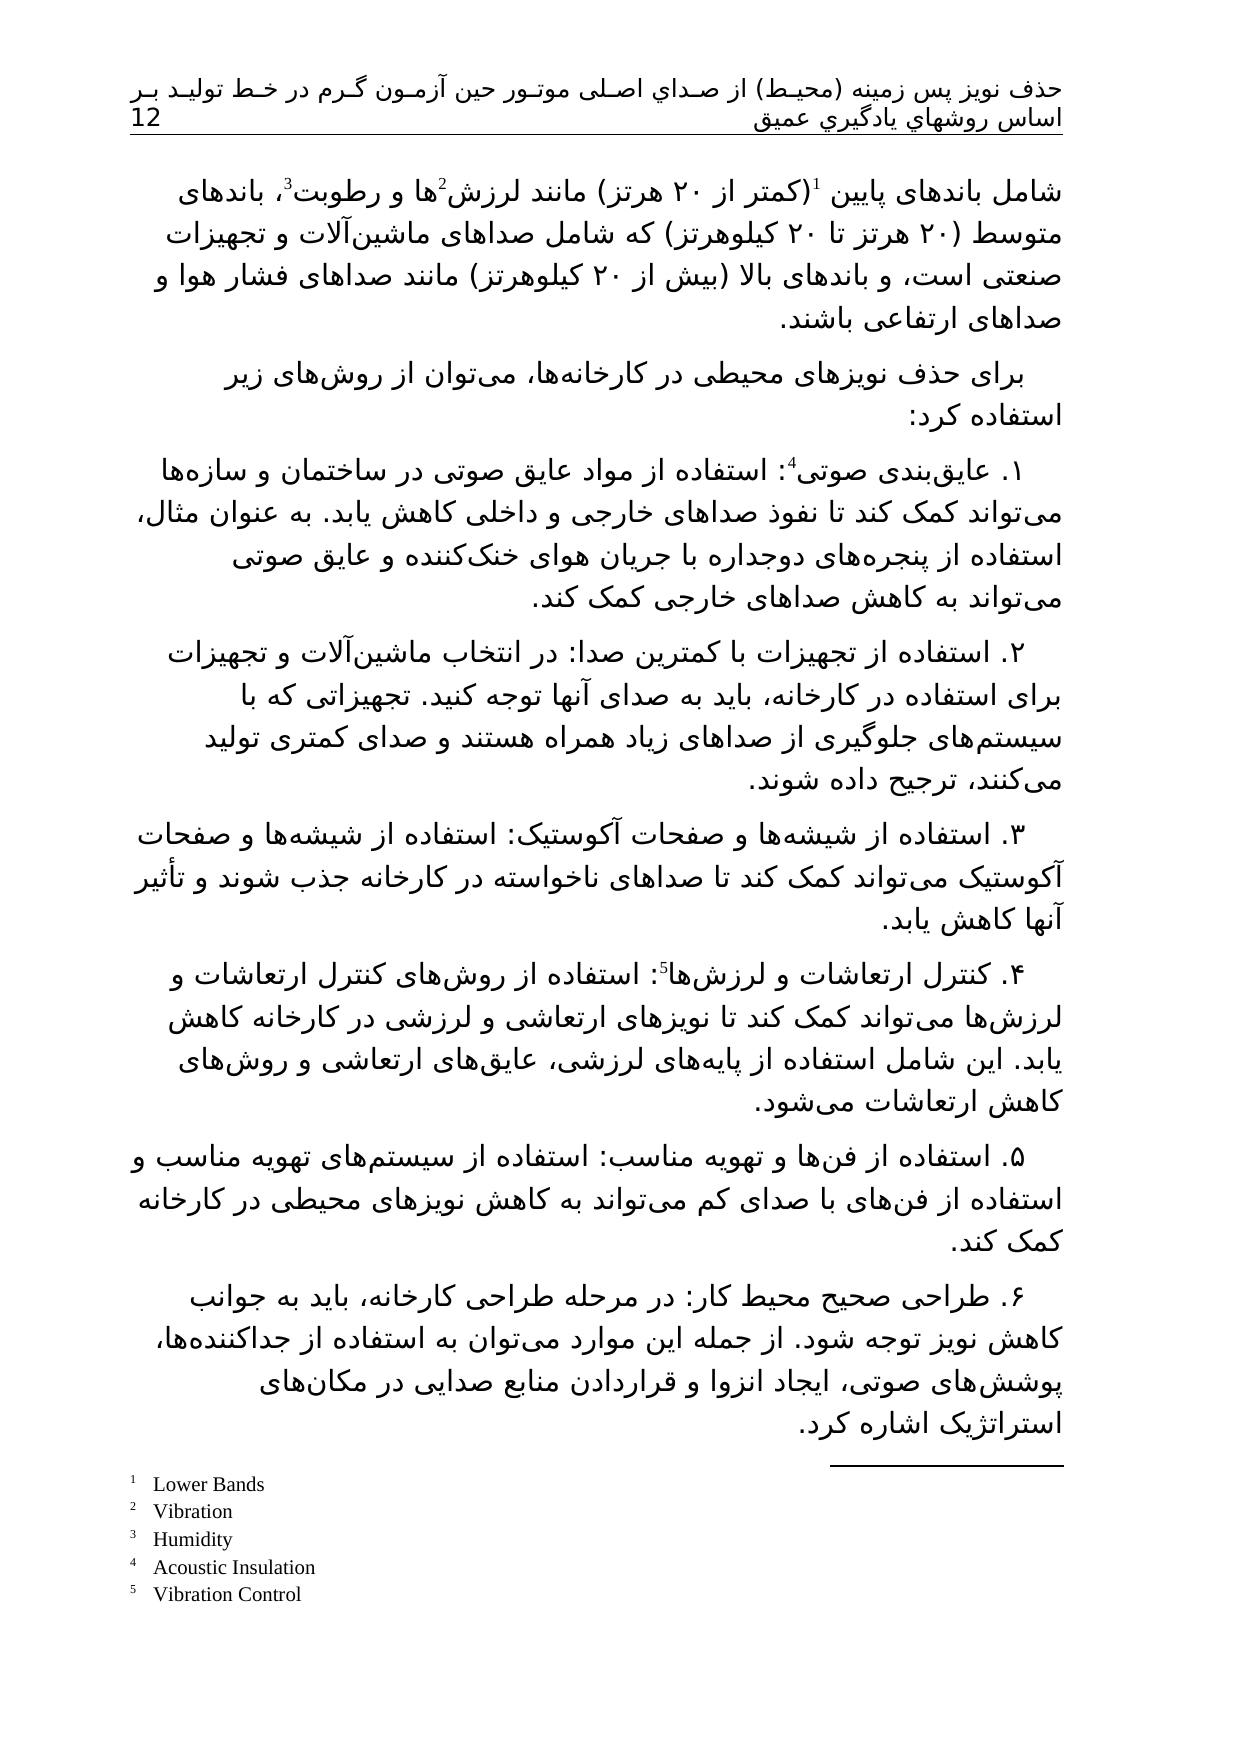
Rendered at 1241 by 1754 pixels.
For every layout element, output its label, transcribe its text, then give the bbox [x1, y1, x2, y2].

text برای حذف نویزهای محیطی در کارخانه‌ها، می‌توان از روش‌های زیر استفاده کرد: [130, 356, 1063, 432]
text ۶. طراحی صحیح محیط کار: در مرحله طراحی کارخانه، باید به جوانب کاهش نویز توجه شود. از جمله این موارد می‌توان به استفاده از جداکننده‌ها، پوشش‌های صوتی، ایجاد انزوا و قراردادن منابع صدایی در مکان‌های استراتژیک اشاره کرد. [130, 1279, 1063, 1440]
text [130, 174, 1063, 335]
text ۴. کنترل ارتعاشات و لرزش‌ها: استفاده از روش‌های کنترل ارتعاشات و لرزش‌ها می‌تواند کمک کند تا نویزهای ارتعاشی و لرزشی در کارخانه کاهش یابد. این شامل استفاده از پایه‌های لرزشی، عایق‌های ارتعاشی و روش‌های کاهش ارتعاشات می‌شود. [130, 957, 1063, 1119]
text ۱. عایق‌بندی صوتی: استفاده از مواد عایق صوتی در ساختمان و سازه‌ها می‌تواند کمک کند تا نفوذ صداهای خارجی و داخلی کاهش یابد. به عنوان مثال، استفاده از پنجره‌های دوجداره با جریان هوای خنک‌کننده و عایق صوتی می‌تواند به کاهش صداهای خارجی کمک کند. [130, 453, 1063, 614]
text ۵. استفاده از فن‌ها و تهویه مناسب: استفاده از سیستم‌های تهویه مناسب و استفاده از فن‌های با صدای کم می‌تواند به کاهش نویزهای محیطی در کارخانه کمک کند. [130, 1139, 1063, 1258]
text ۳. استفاده از شیشه‌ها و صفحات آکوستیک: استفاده از شیشه‌ها و صفحات آکوستیک می‌تواند کمک کند تا صداهای ناخواسته در کارخانه جذب شوند و تأثیر آنها کاهش یابد. [130, 818, 1063, 936]
text ۲. استفاده از تجهیزات با کمترین صدا: در انتخاب ماشین‌آلات و تجهیزات برای استفاده در کارخانه، باید به صدای آنها توجه کنید. تجهیزاتی که با سیستم‌های جلوگیری از صداهای زیاد همراه هستند و صدای کمتری تولید می‌کنند، ترجیح داده شوند. [130, 636, 1063, 797]
